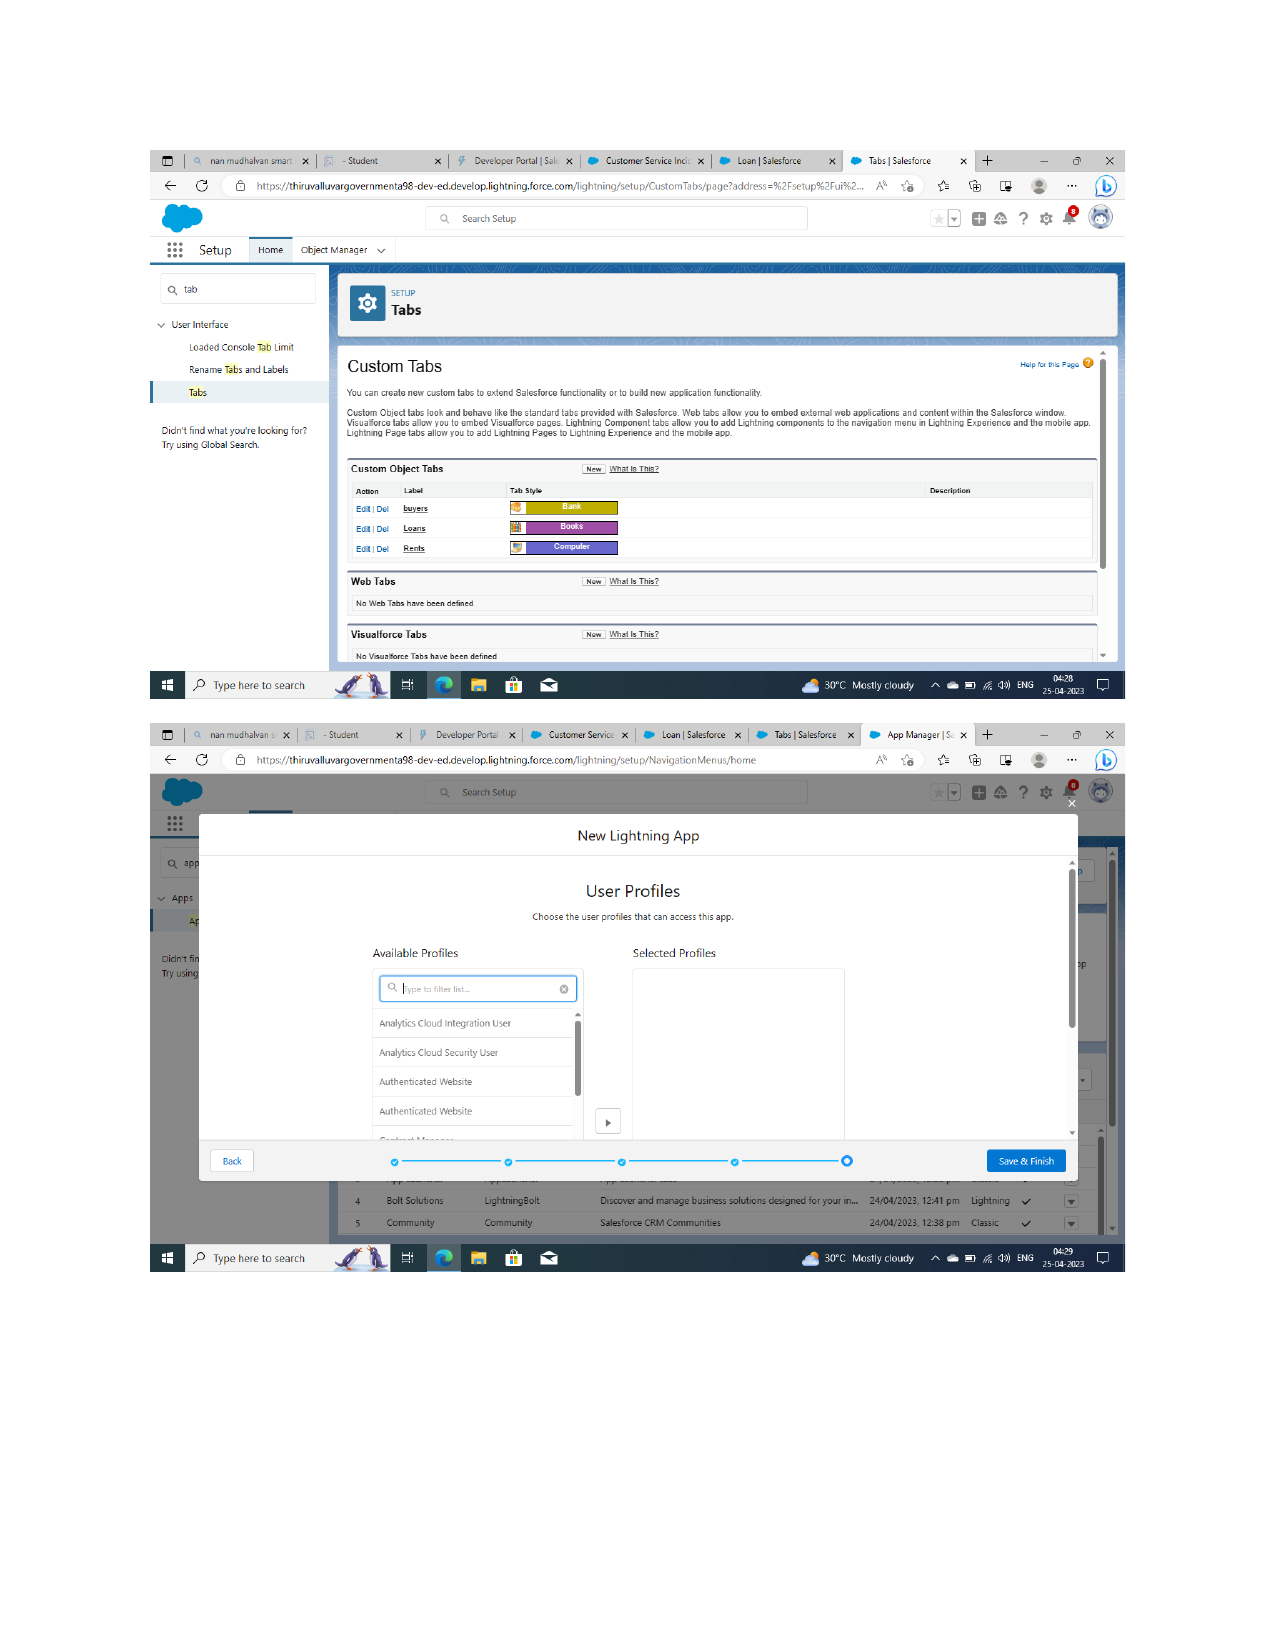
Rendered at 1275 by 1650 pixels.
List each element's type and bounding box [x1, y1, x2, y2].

picture [150, 723, 1125, 1272]
picture [150, 150, 1125, 699]
